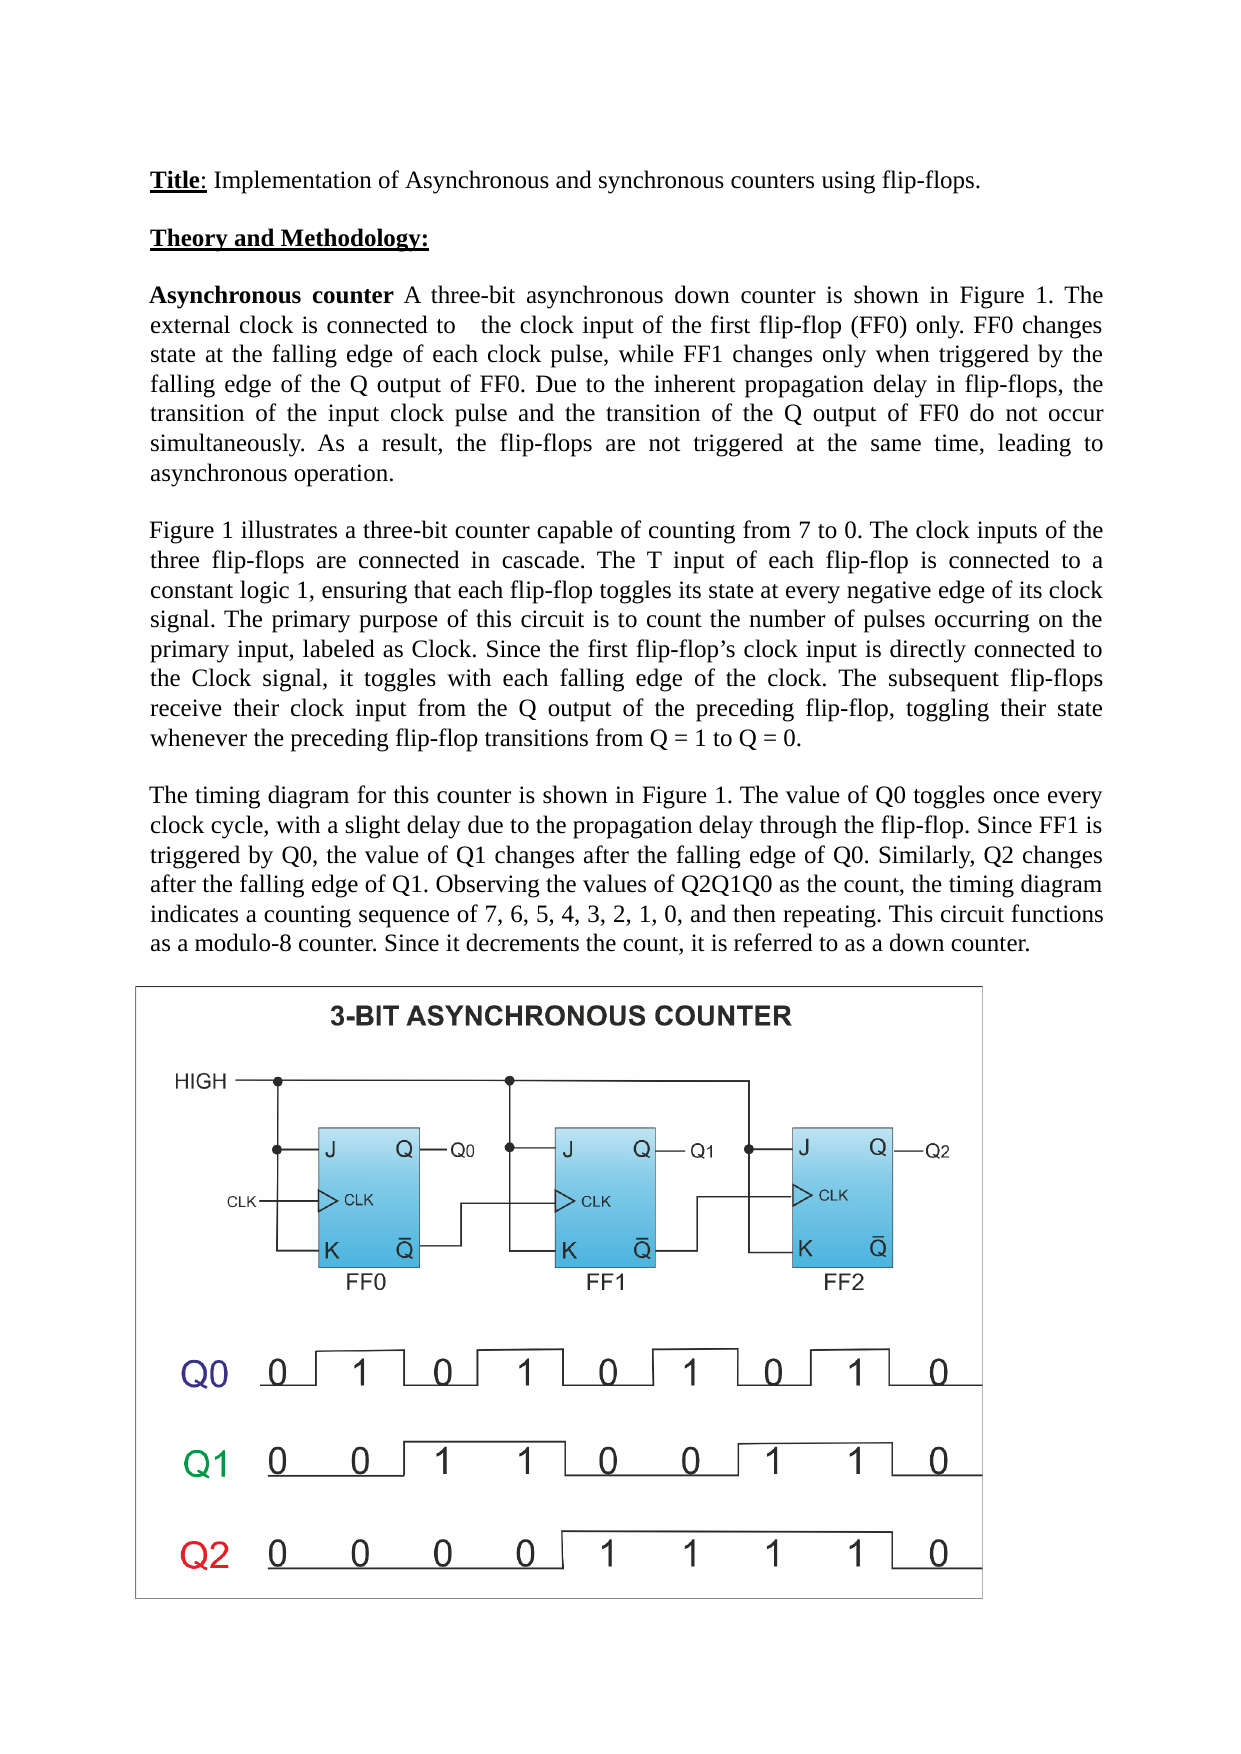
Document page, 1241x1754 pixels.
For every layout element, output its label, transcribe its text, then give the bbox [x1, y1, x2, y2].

text Title: Implementation of Asynchronous and synchronous counters using flip-flops. [150, 165, 1105, 194]
text Asynchronous counter A three-bit asynchronous down counter is shown in Figure 1. The external clock is connected to the clock input of the first flip-flop (FF0) only. FF0 changes state at the falling edge of each clock pulse, while FF1 changes only when triggered by the falling edge of the Q output of FF0. Due to the inherent propagation delay in flip-flops, the transition of the input clock pulse and the transition of the Q output of FF0 do not occur simultaneously. As a result, the flip-flops are not triggered at the same time, leading to asynchronous operation. [149, 280, 1105, 486]
text The timing diagram for this counter is shown in Figure 1. The value of Q0 toggles once every clock cycle, with a slight delay due to the propagation delay through the flip-flop. Since FF1 is triggered by Q0, the value of Q1 changes after the falling edge of Q0. Similarly, Q2 changes after the falling edge of Q1. Observing the values of Q2Q1Q0 as the count, the timing diagram indicates a counting sequence of 7, 6, 5, 4, 3, 2, 1, 0, and then repeating. This circuit functions as a modulo-8 counter. Since it decrements the count, it is referred to as a down counter. [149, 781, 1105, 957]
subtitle Theory and Methodology: [150, 223, 1105, 252]
picture [135, 986, 983, 1599]
text Figure 1 illustrates a three-bit counter capable of counting from 7 to 0. The clock inputs of the three flip-flops are connected in cascade. The T input of each flip-flop is connected to a constant logic 1, ensuring that each flip-flop toggles its state at every negative edge of its clock signal. The primary purpose of this circuit is to count the number of pulses occurring on the primary input, labeled as Clock. Since the first flip-flop’s clock input is directly connected to the Clock signal, it toggles with each falling edge of the clock. The subsequent flip-flops receive their clock input from the Q output of the preceding flip-flop, toggling their state whenever the preceding flip-flop transitions from Q = 1 to Q = 0. [149, 516, 1105, 751]
